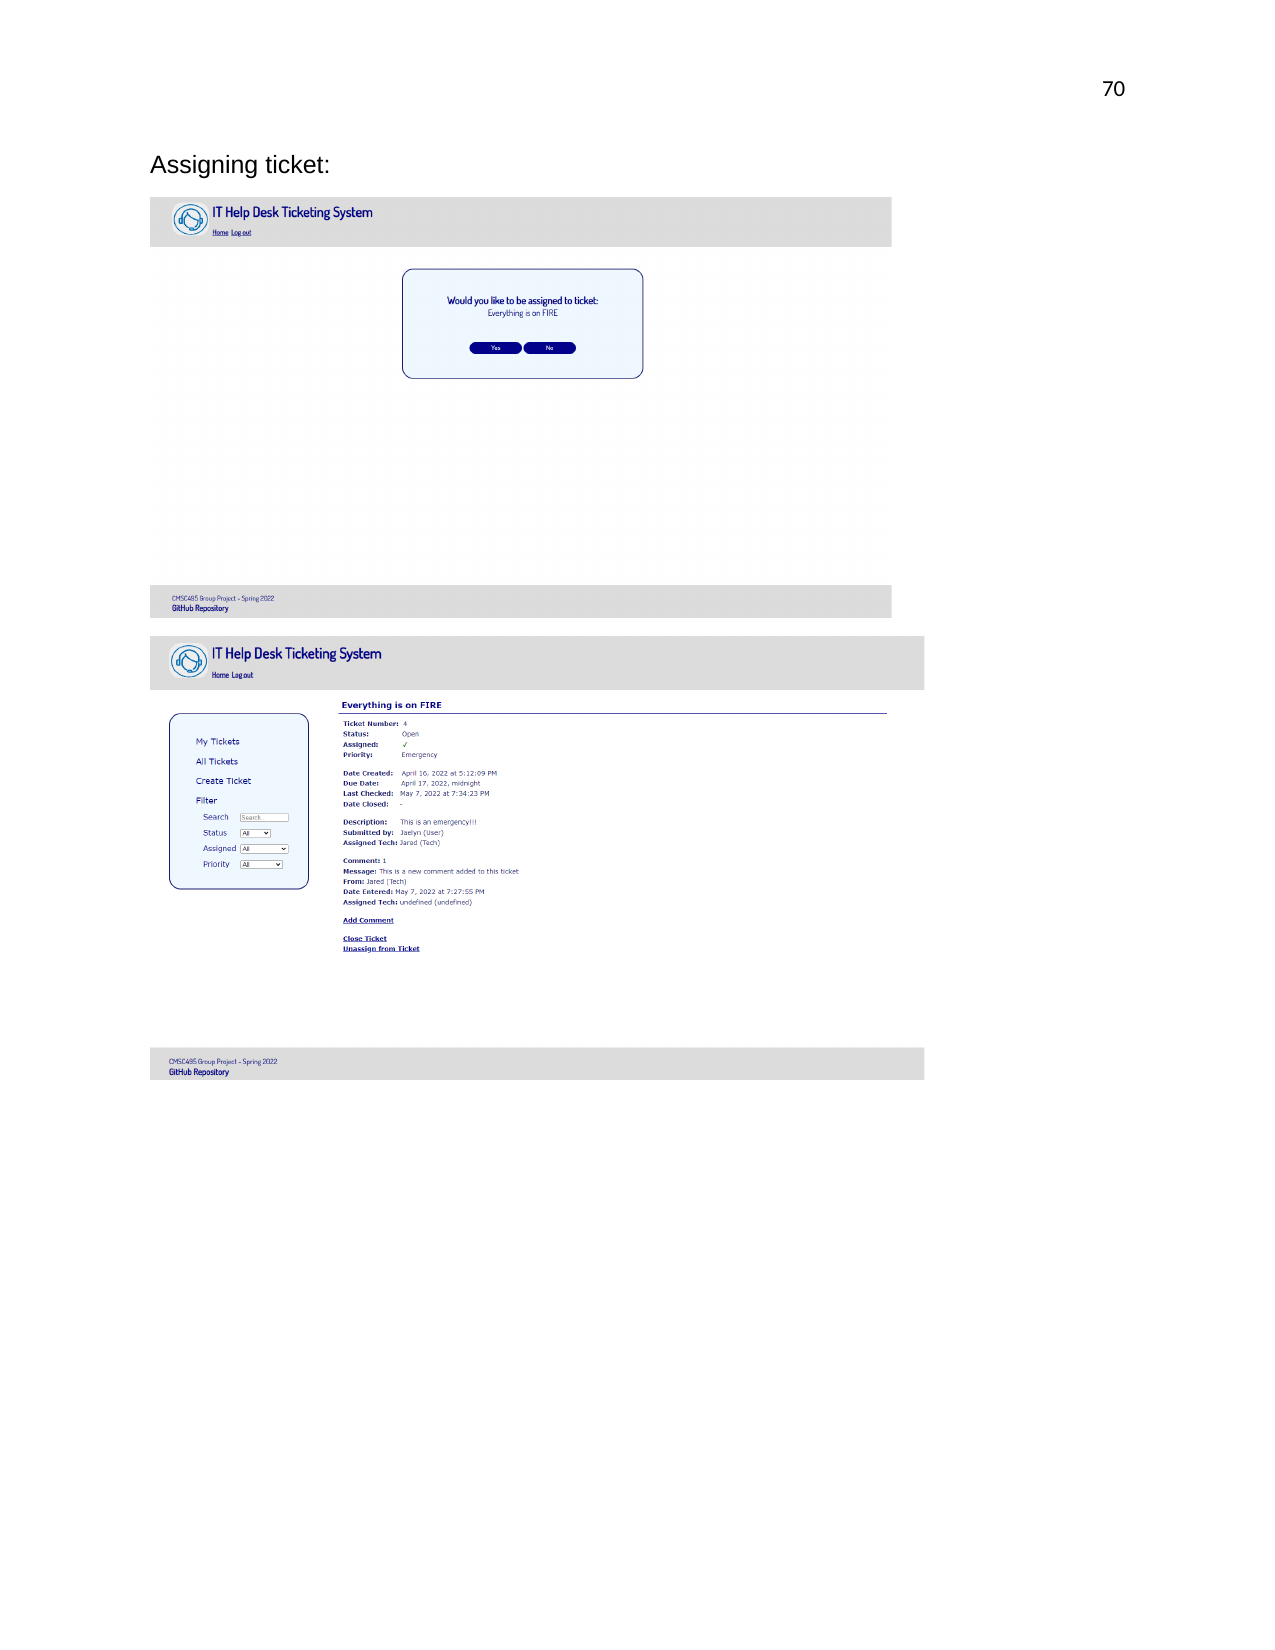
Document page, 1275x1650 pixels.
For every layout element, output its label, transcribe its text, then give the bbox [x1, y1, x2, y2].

picture [150, 636, 925, 1080]
picture [150, 197, 892, 618]
text Assigning ticket: [150, 150, 1125, 179]
